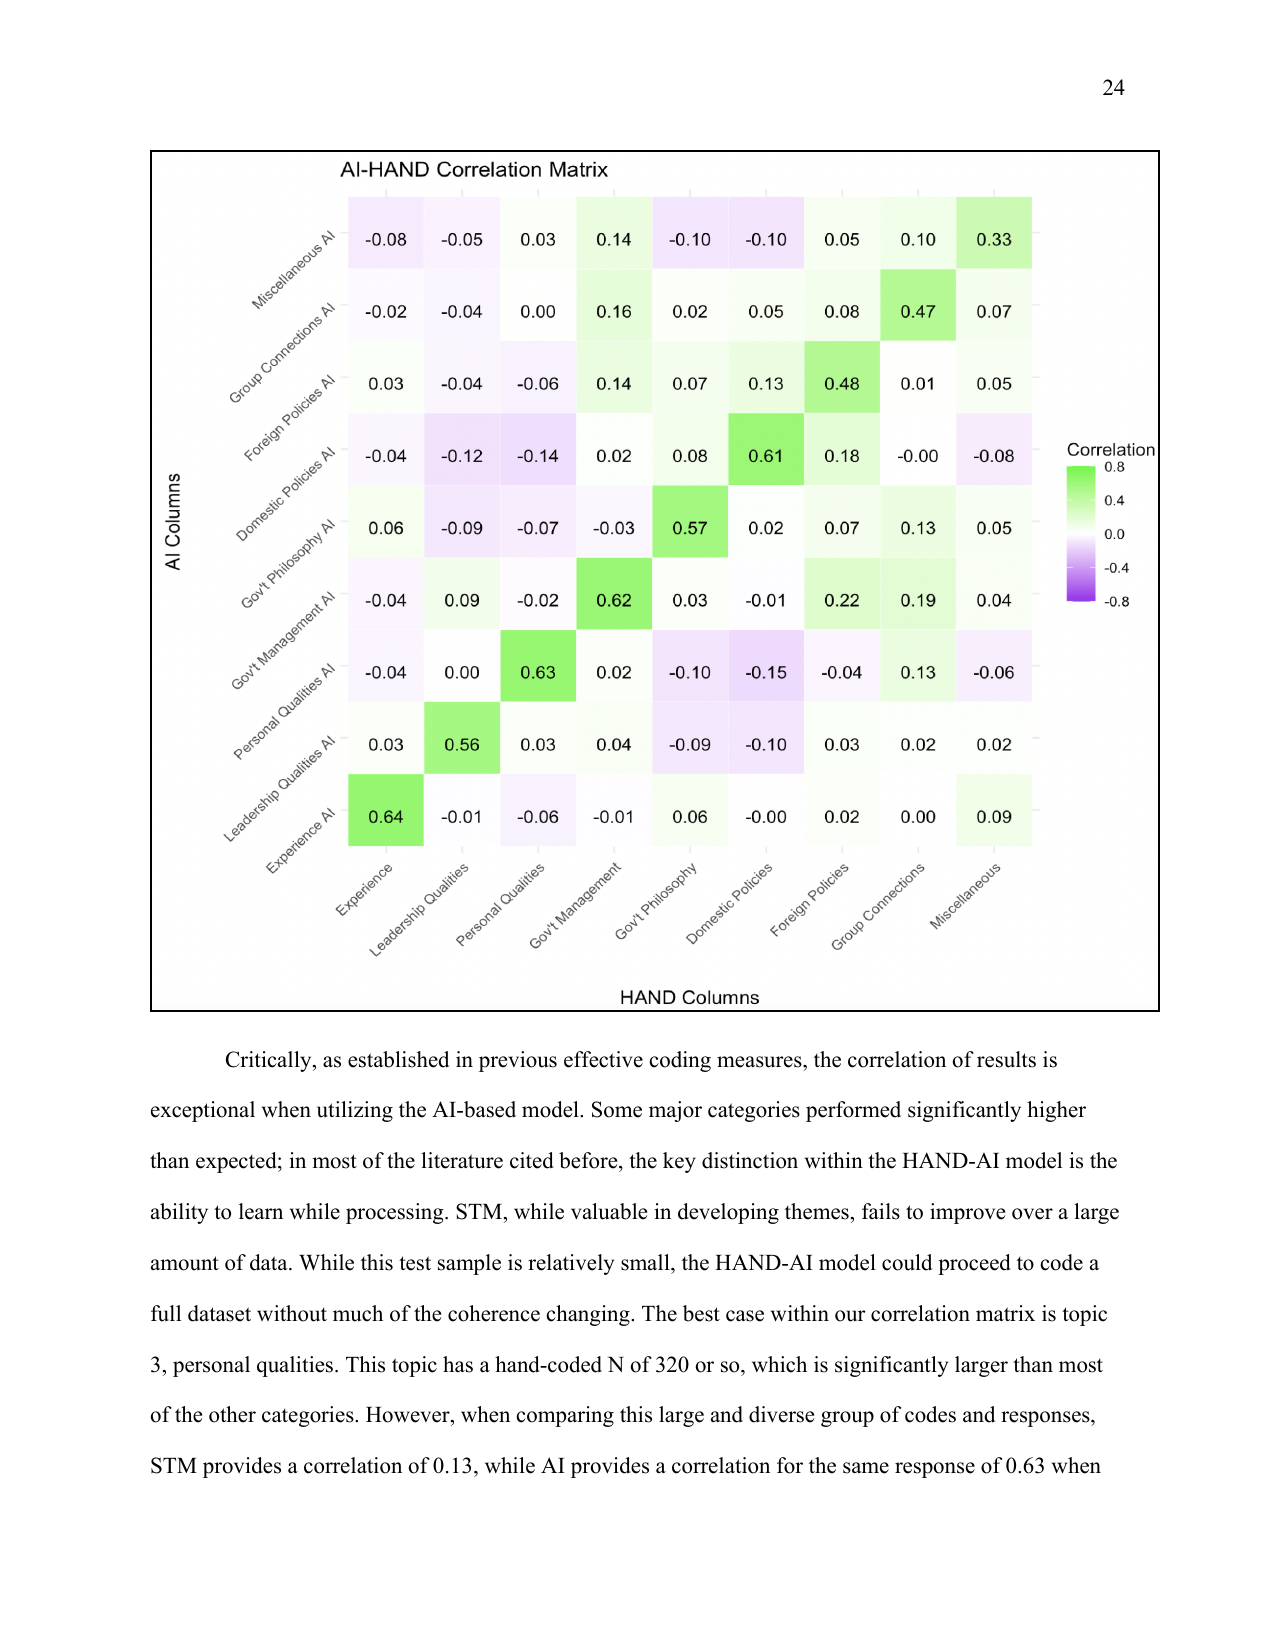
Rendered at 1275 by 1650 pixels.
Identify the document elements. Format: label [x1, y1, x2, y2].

picture [152, 152, 1158, 1010]
text [150, 1047, 1125, 1479]
